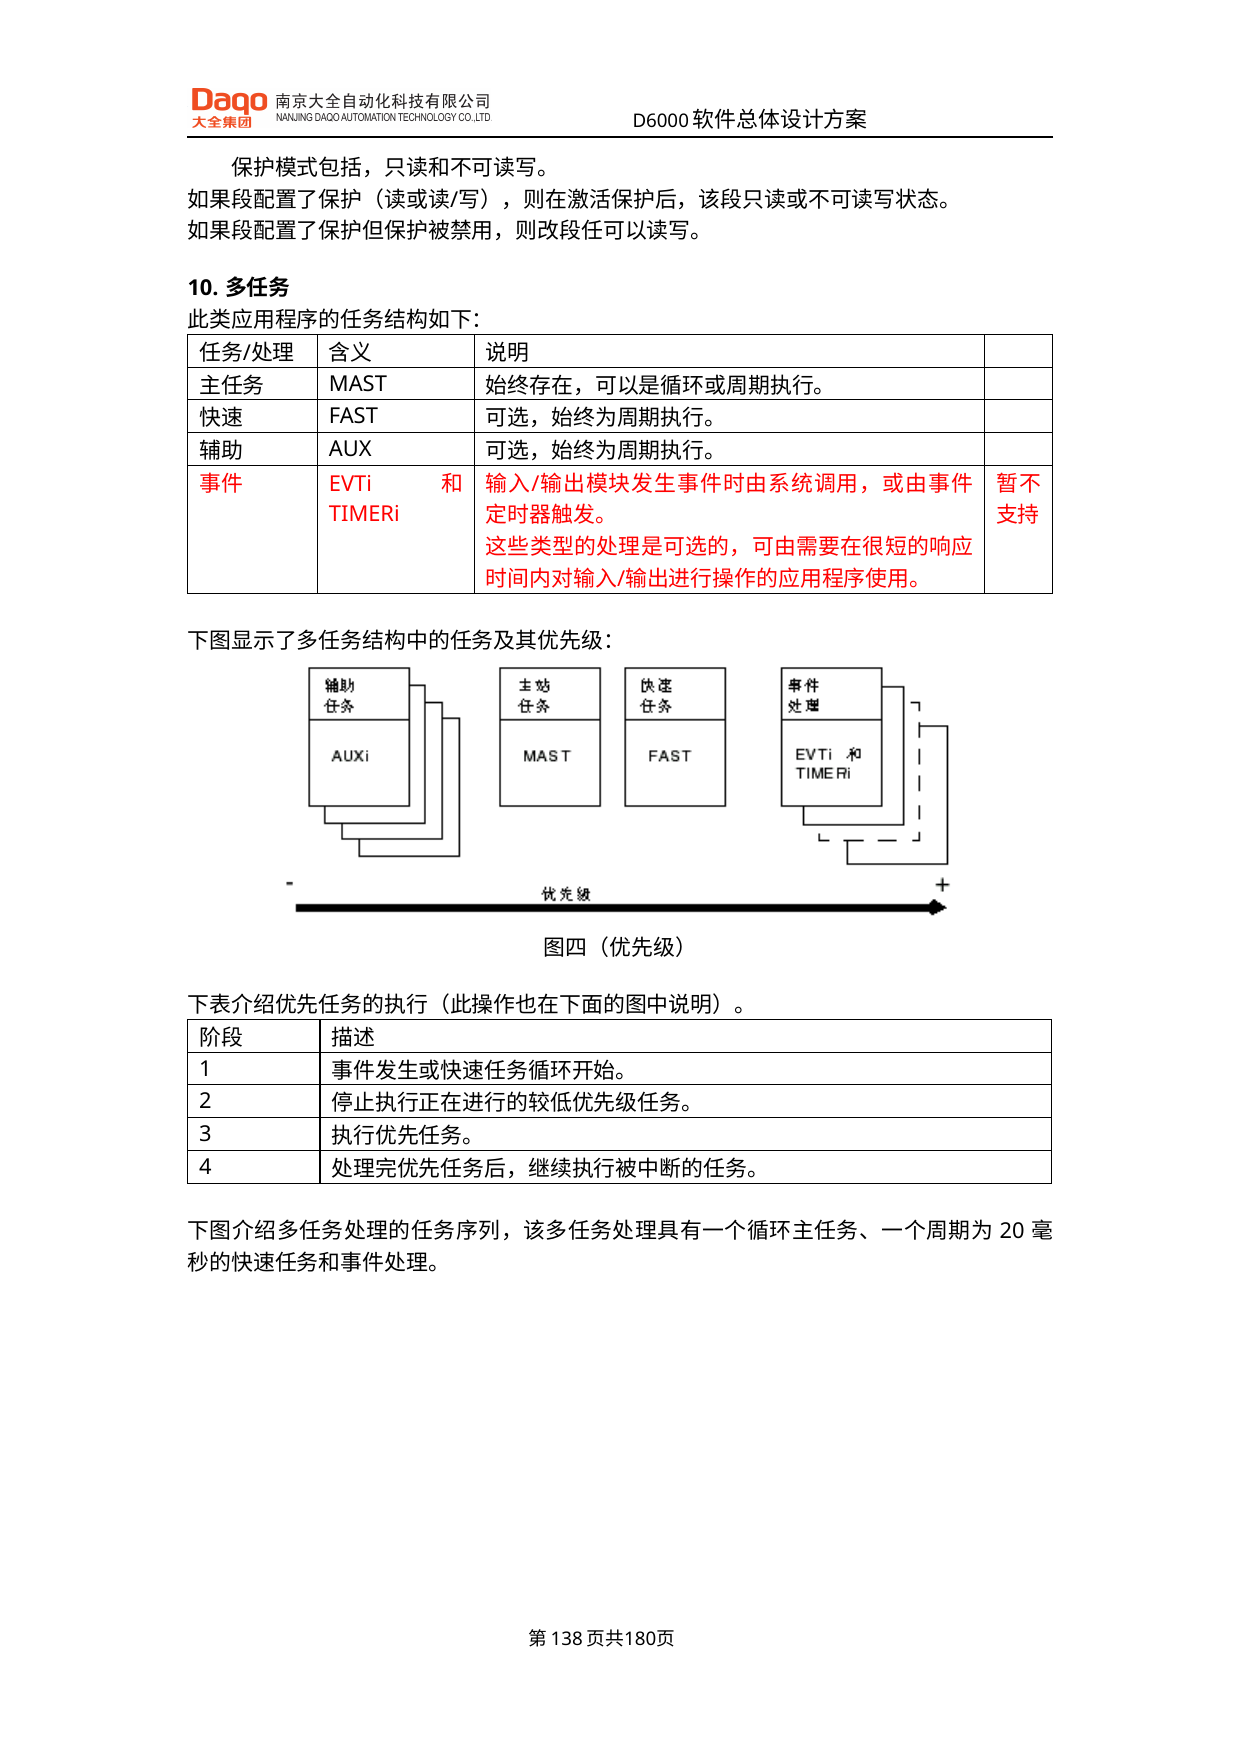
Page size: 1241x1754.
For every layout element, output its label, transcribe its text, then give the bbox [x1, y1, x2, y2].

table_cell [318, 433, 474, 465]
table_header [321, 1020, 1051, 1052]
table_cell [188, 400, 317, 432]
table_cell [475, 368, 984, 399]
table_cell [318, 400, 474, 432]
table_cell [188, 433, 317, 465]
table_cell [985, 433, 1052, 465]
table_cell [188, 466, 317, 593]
text 如果段配置了保护（读或读/写），则在激活保护后，该段只读或不可读写状态。 [187, 182, 1053, 213]
text 图四（优先级） [187, 930, 1053, 962]
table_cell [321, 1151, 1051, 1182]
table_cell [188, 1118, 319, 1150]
picture [268, 655, 972, 931]
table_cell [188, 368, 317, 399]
text 下图介绍多任务处理的任务序列，该多任务处理具有一个循环主任务、一个周期为 20 毫秒的快速任务和事件处理。 [187, 1213, 1053, 1277]
picture [187, 88, 492, 128]
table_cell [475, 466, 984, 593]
text 下图显示了多任务结构中的任务及其优先级： [187, 623, 1053, 655]
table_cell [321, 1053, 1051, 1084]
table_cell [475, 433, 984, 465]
list 多任务 [187, 270, 1053, 302]
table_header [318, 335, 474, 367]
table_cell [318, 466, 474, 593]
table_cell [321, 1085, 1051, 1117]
text 保护模式包括，只读和不可读写。 [187, 150, 1053, 182]
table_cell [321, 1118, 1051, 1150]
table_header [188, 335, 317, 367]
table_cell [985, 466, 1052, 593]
text 此类应用程序的任务结构如下： [187, 302, 1053, 334]
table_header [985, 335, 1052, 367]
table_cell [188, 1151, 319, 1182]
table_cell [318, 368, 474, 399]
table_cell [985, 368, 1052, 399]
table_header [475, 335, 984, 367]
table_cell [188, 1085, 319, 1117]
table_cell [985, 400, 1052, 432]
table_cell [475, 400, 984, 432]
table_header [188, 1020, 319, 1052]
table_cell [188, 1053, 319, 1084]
text 下表介绍优先任务的执行（此操作也在下面的图中说明）。 [187, 987, 1053, 1019]
text 如果段配置了保护但保护被禁用，则改段任可以读写。 [187, 213, 1053, 245]
